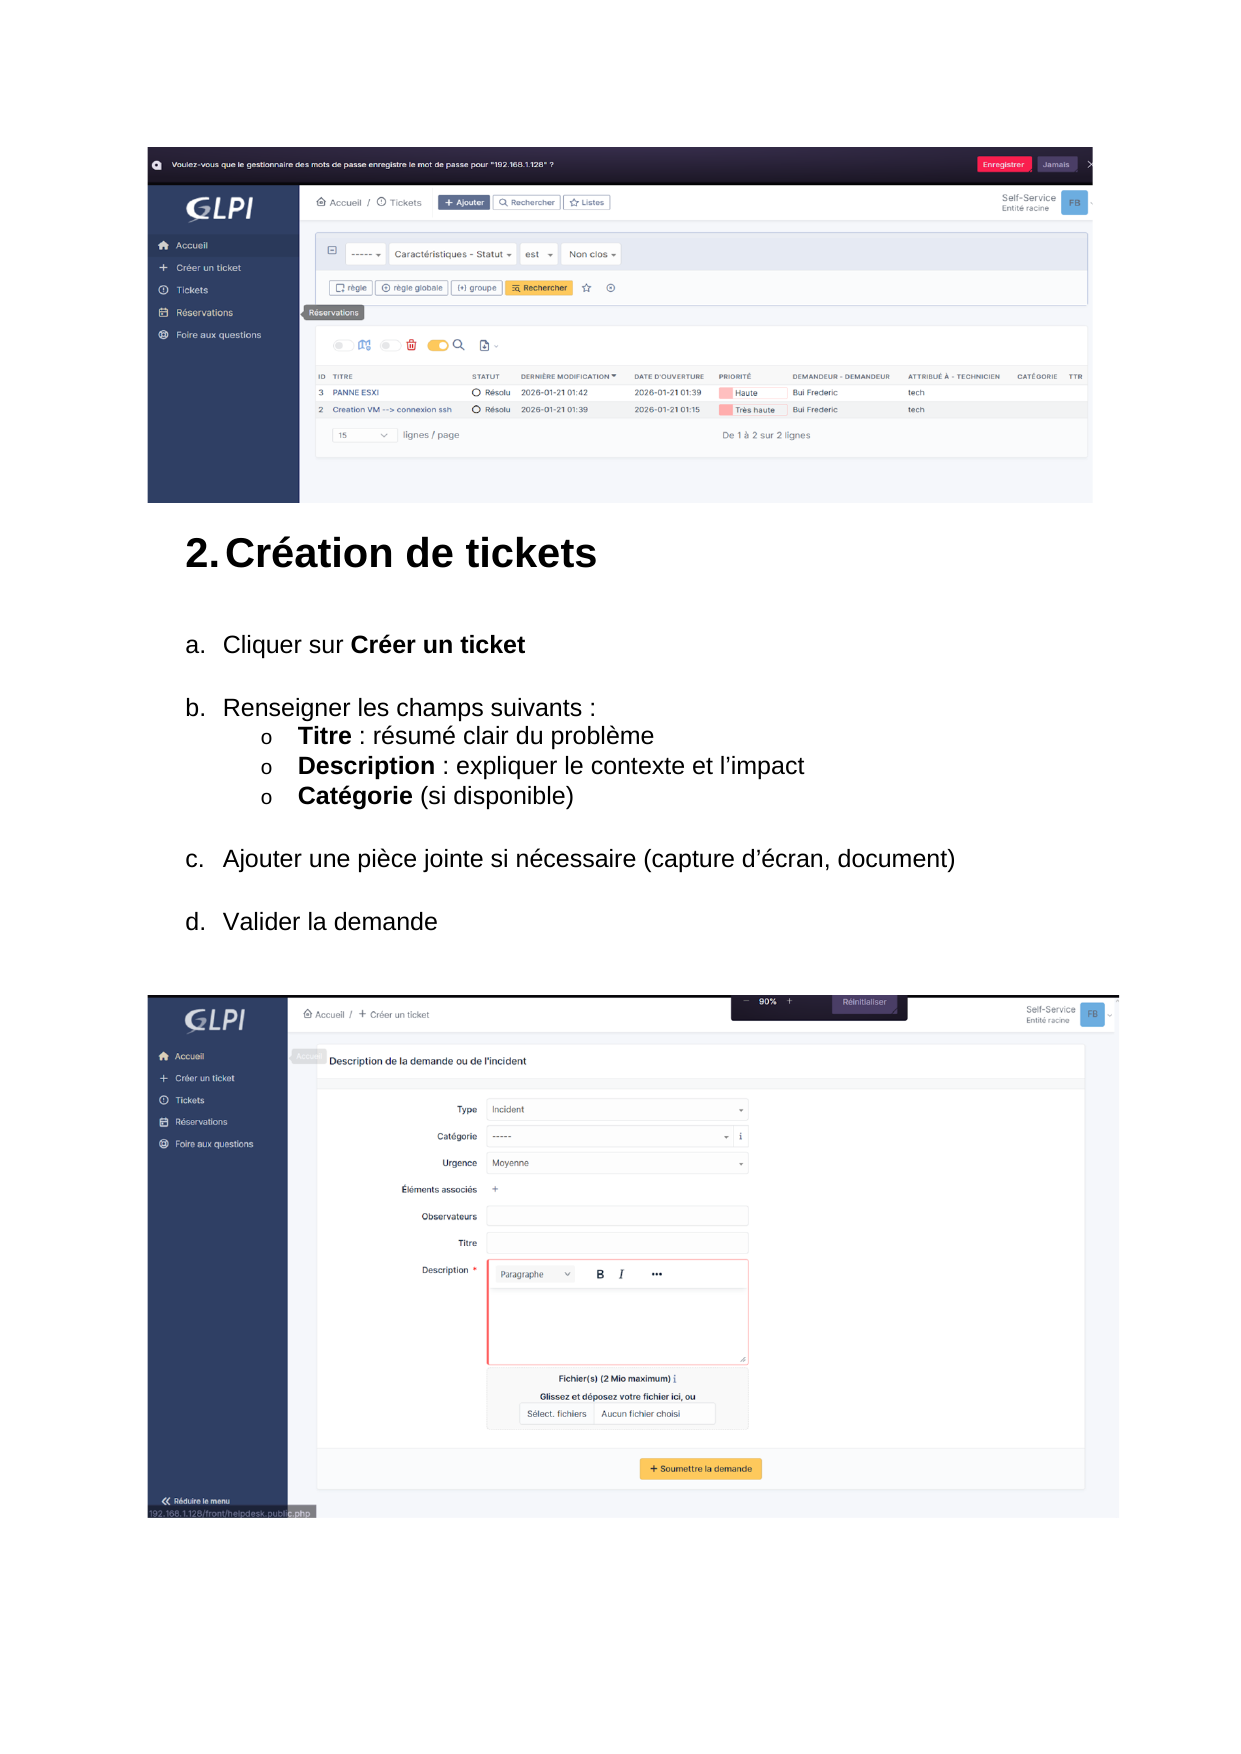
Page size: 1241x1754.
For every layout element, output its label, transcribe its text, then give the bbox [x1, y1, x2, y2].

list Description : expliquer le contexte et l’impact [260, 751, 1093, 781]
list Cliquer sur Créer un ticket [185, 630, 1093, 692]
list Catégorie (si disponible) [260, 781, 1093, 844]
list Titre : résumé clair du problème [260, 721, 1093, 751]
list Valider la demande [185, 907, 1093, 970]
picture [147, 147, 1093, 503]
picture [147, 995, 1120, 1518]
list Création de tickets [185, 528, 1093, 576]
list Ajouter une pièce jointe si nécessaire (capture d’écran, document) [185, 844, 1093, 907]
list Renseigner les champs suivants : [185, 692, 1093, 721]
